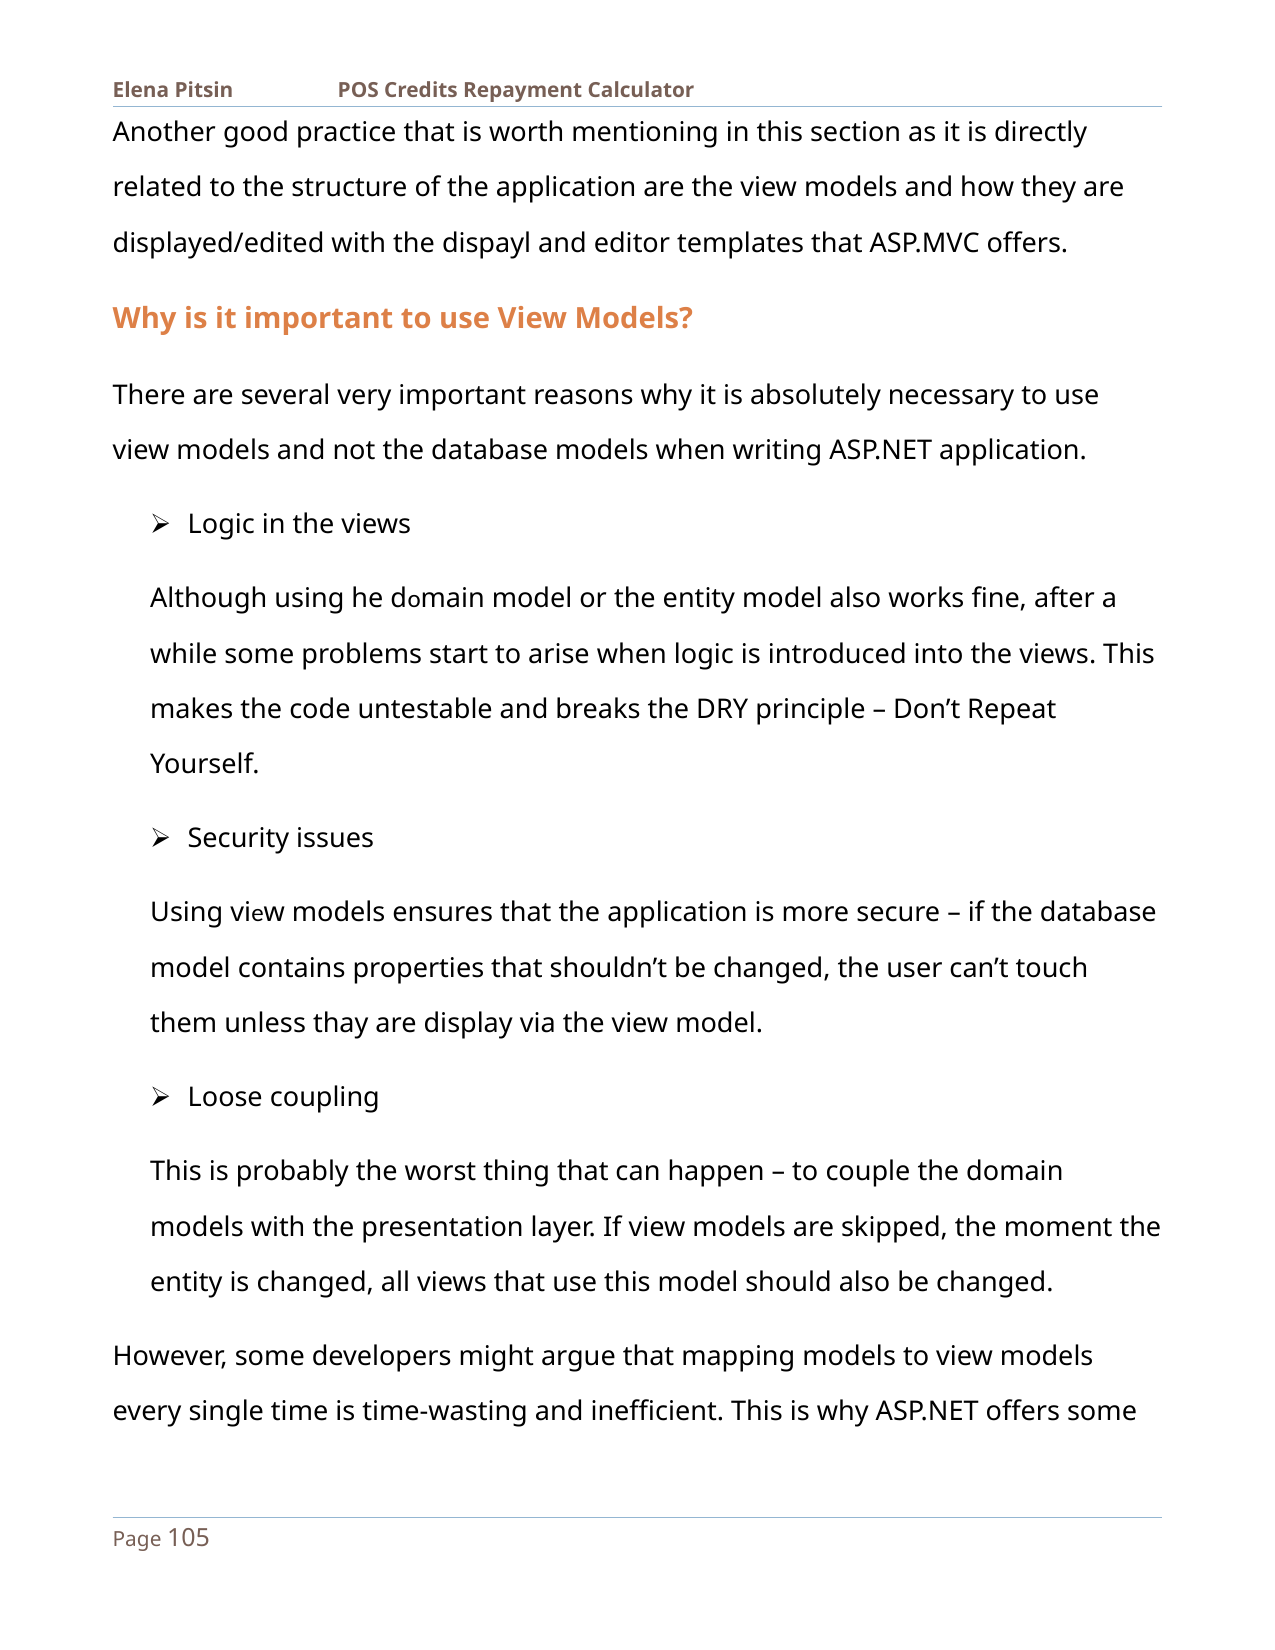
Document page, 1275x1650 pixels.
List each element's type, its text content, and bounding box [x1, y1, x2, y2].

text Although using he dоmain model or the entity model also works fine, after a while some problems start to arise when logic is introduced into the views. This makes the code untestable and breaks the DRY principle – Don’t Repeat Yourself. [150, 579, 1162, 782]
list Security issues [150, 819, 1162, 856]
text There are several very important reasons why it is absolutely necessary to use view models and not the database models when writing ASP.NET application. [112, 375, 1162, 468]
text Why is it important to use View Models? [112, 297, 1162, 337]
list Loose coupling [150, 1078, 1162, 1114]
text Using viеw models ensures that the application is more secure – if the database model contains properties that shouldn’t be changed, the user can’t touch them unless thay are display via the view model. [150, 893, 1162, 1040]
text Another good practice that is worth mentioning in this section as it is directly related to the structure of the application are the view models and how they are displayed/edited with the dispayl and editor templates that ASP.MVC offers. [112, 112, 1162, 260]
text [112, 1336, 1162, 1428]
list Logic in the views [150, 505, 1162, 542]
text This is probably the worst thing that can happen – to couple the domain models with the presentation layer. If view models are skipped, the moment the entity is changed, all views that use this model should also be changed. [150, 1152, 1162, 1299]
